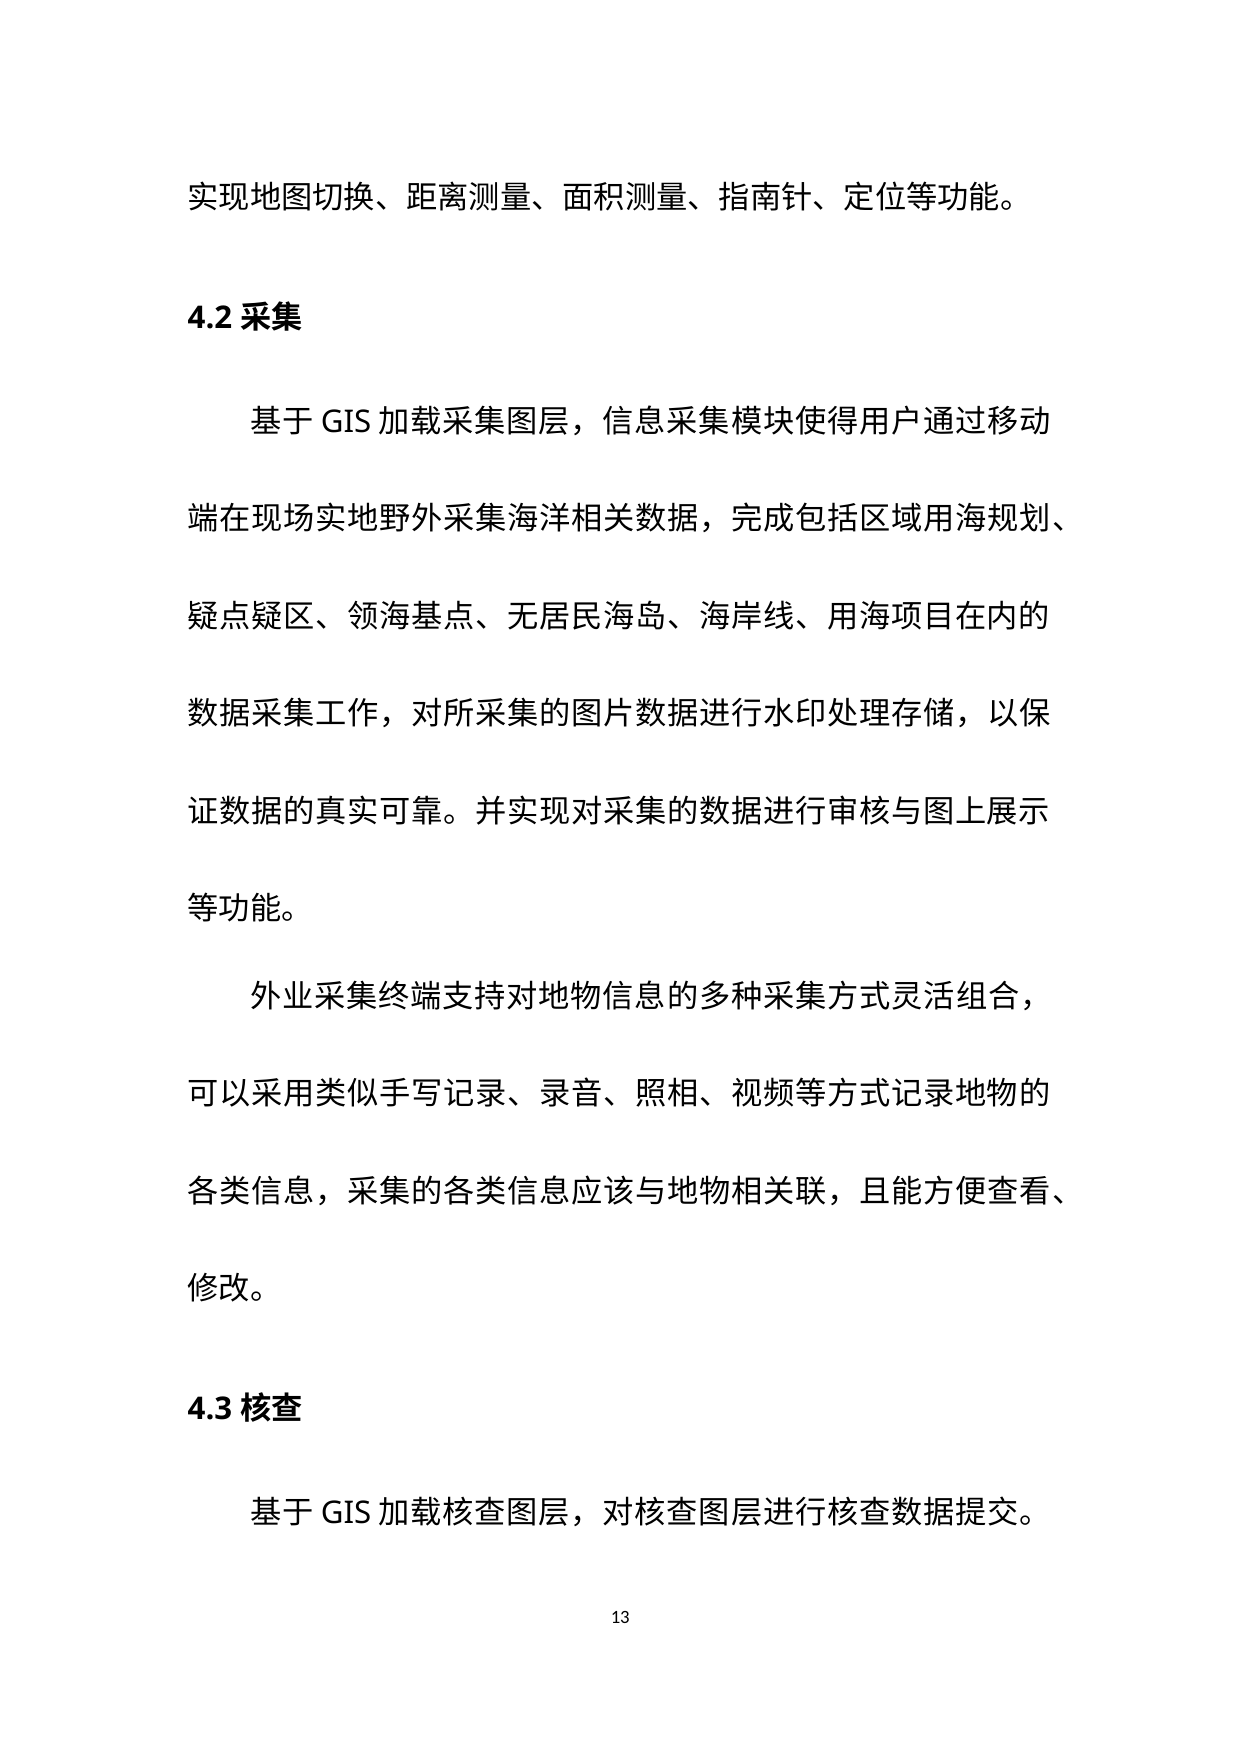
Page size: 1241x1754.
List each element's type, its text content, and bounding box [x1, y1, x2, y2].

subtitle 4.3 核查 [187, 1374, 1053, 1439]
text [187, 162, 1053, 227]
text 基于GIS加载采集图层，信息采集模块使得用户通过移动端在现场实地野外采集海洋相关数据，完成包括区域用海规划、疑点疑区、领海基点、无居民海岛、海岸线、用海项目在内的数据采集工作，对所采集的图片数据进行水印处理存储，以保证数据的真实可靠。并实现对采集的数据进行审核与图上展示等功能。 [187, 386, 1053, 938]
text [187, 1478, 1053, 1543]
text 外业采集终端支持对地物信息的多种采集方式灵活组合，可以采用类似手写记录、录音、照相、视频等方式记录地物的各类信息，采集的各类信息应该与地物相关联，且能方便查看、修改。 [187, 961, 1053, 1319]
subtitle 4.2 采集 [187, 282, 1053, 347]
